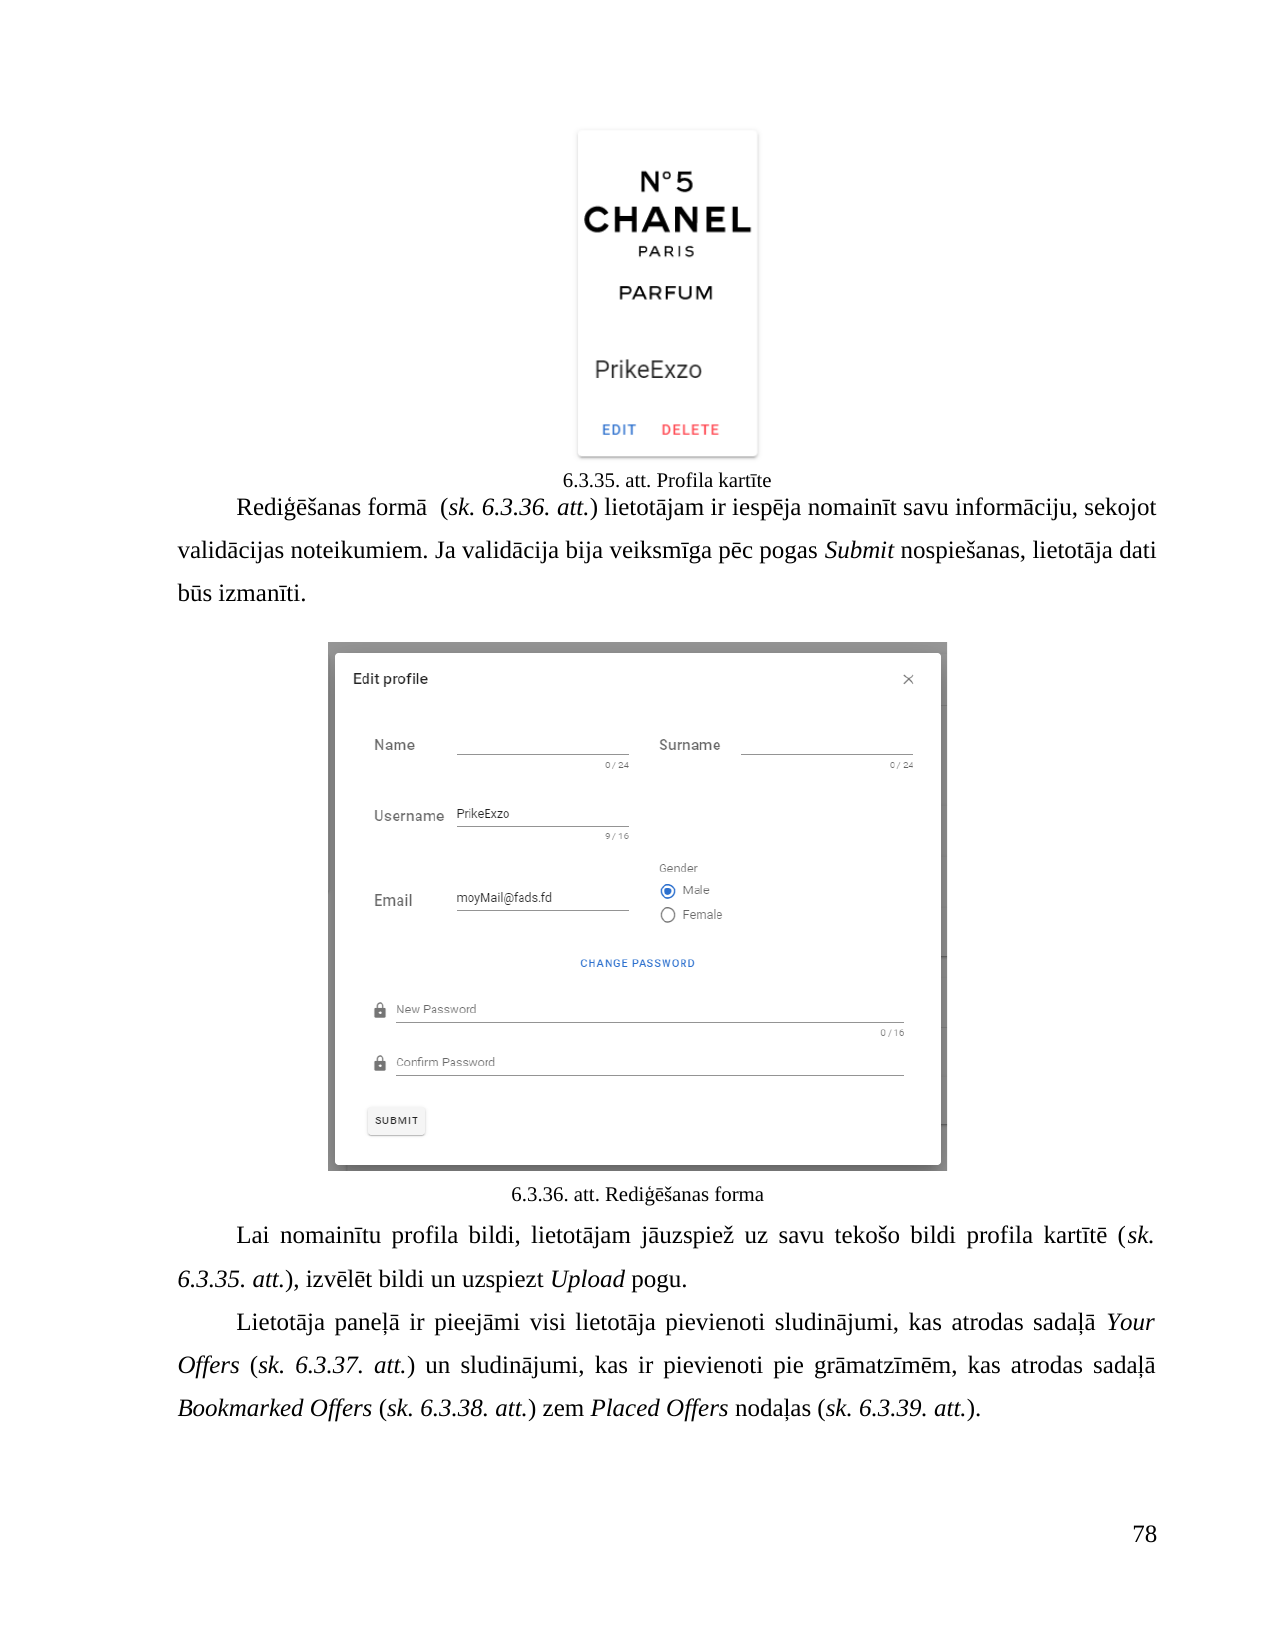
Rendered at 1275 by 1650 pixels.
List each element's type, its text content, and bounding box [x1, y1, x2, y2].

text Rediģēšanas formā (sk. 6.3.36. att.) lietotājam ir iespēja nomainīt savu informāciju, sekojot validācijas noteikumiem. Ja validācija bija veiksmīga pēc pogas Submit nospiešanas, lietotāja dati būs izmanīti. [177, 118, 1157, 607]
text Lietotāja paneļā ir pieejāmi visi lietotāja pievienoti sludinājumi, kas atrodas sadaļā Your Offers (sk. 6.3.37. att.) un sludinājumi, kas ir pievienoti pie grāmatzīmēm, kas atrodas sadaļā Bookmarked Offers (sk. 6.3.38. att.) zem Placed Offers nodaļas (sk. 6.3.39. att.). [177, 1307, 1157, 1422]
picture [328, 642, 948, 1171]
picture [567, 118, 767, 465]
